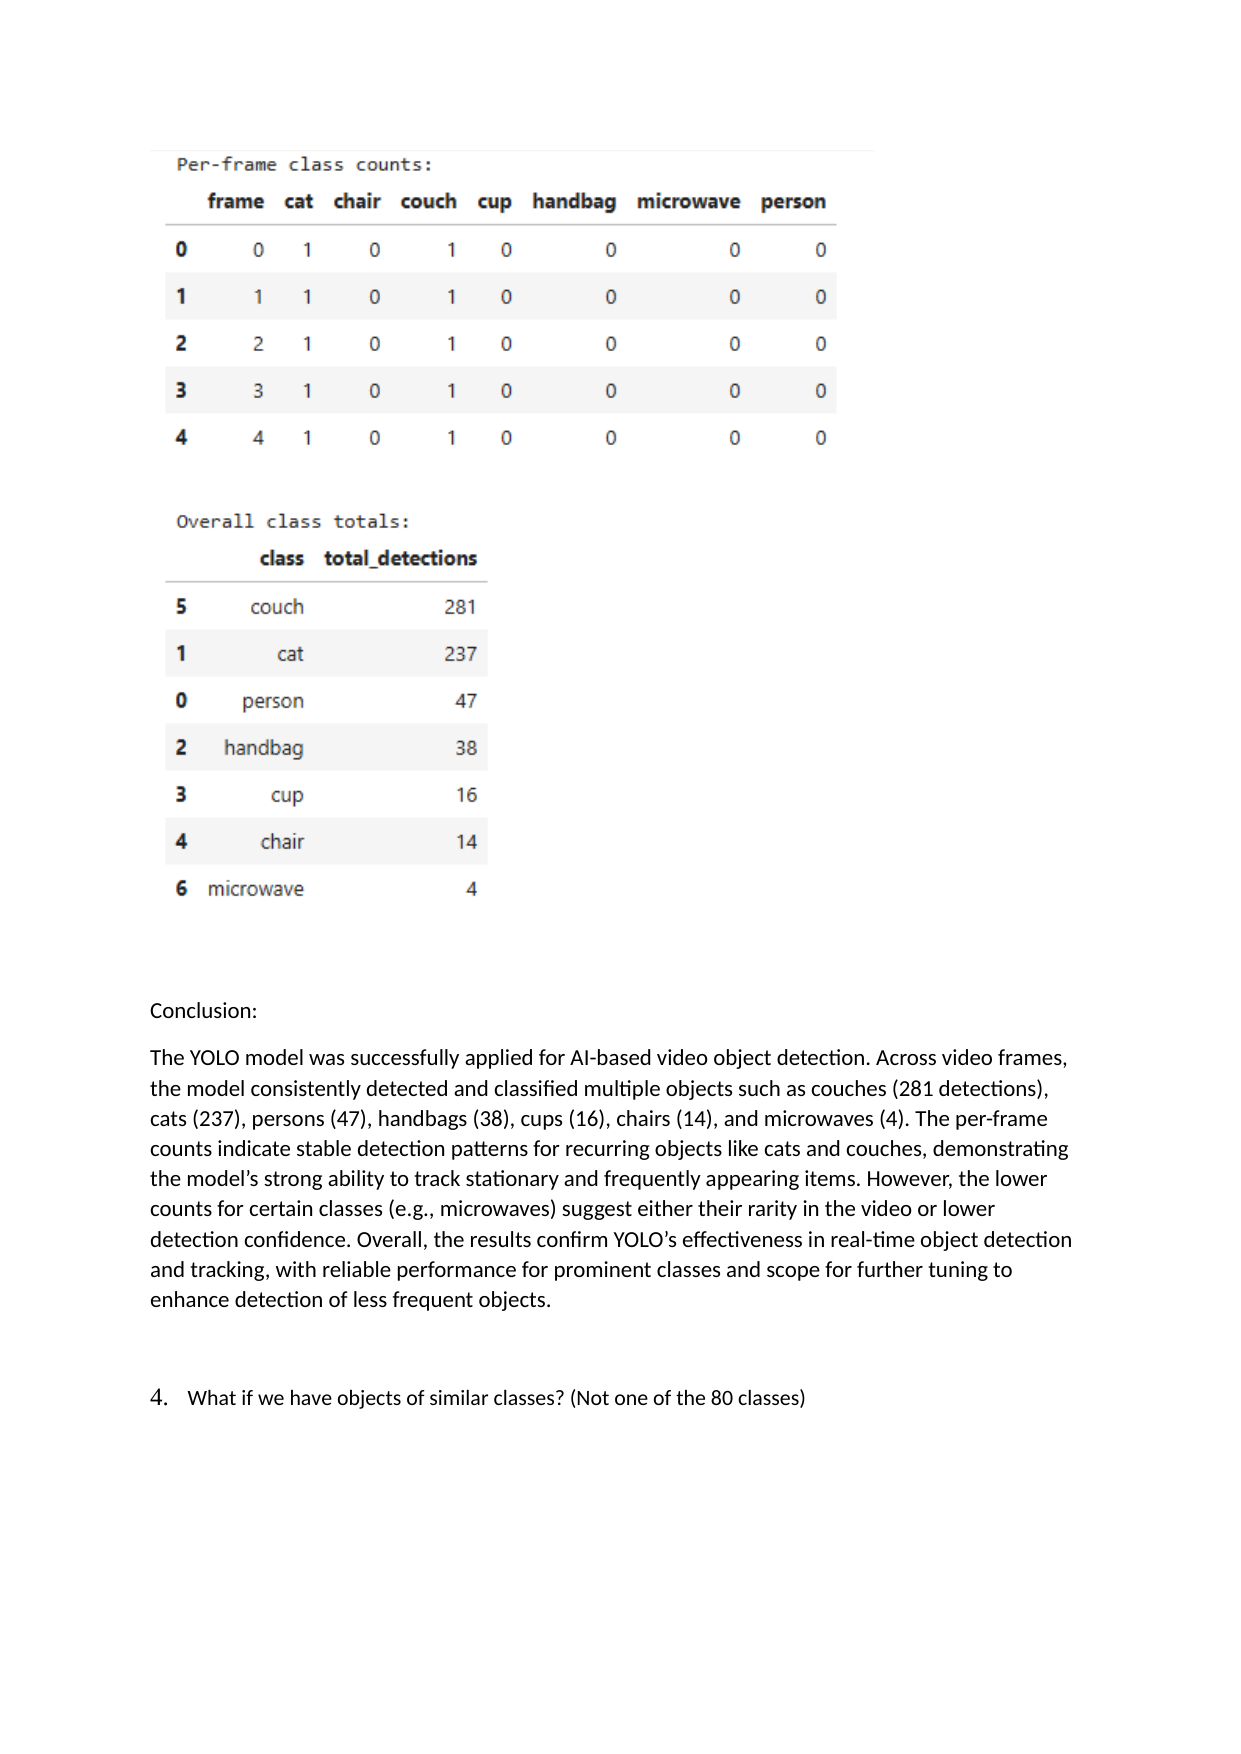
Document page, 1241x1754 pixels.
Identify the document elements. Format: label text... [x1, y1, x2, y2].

text The YOLO model was successfully applied for AI-based video object detection. Across video frames, the model consistently detected and classified multiple objects such as couches (281 detections), cats (237), persons (47), handbags (38), cups (16), chairs (14), and microwaves (4). The per-frame counts indicate stable detection patterns for recurring objects like cats and couches, demonstrating the model’s strong ability to track stationary and frequently appearing items. However, the lower counts for certain classes (e.g., microwaves) suggest either their rarity in the video or lower detection confidence. Overall, the results confirm YOLO’s effectiveness in real-time object detection and tracking, with reliable performance for prominent classes and scope for further tuning to enhance detection of less frequent objects. [150, 1043, 1090, 1313]
picture [150, 150, 876, 929]
list What if we have objects of similar classes? (Not one of the 80 classes) [150, 1382, 1090, 1410]
text Conclusion: [150, 997, 1090, 1025]
